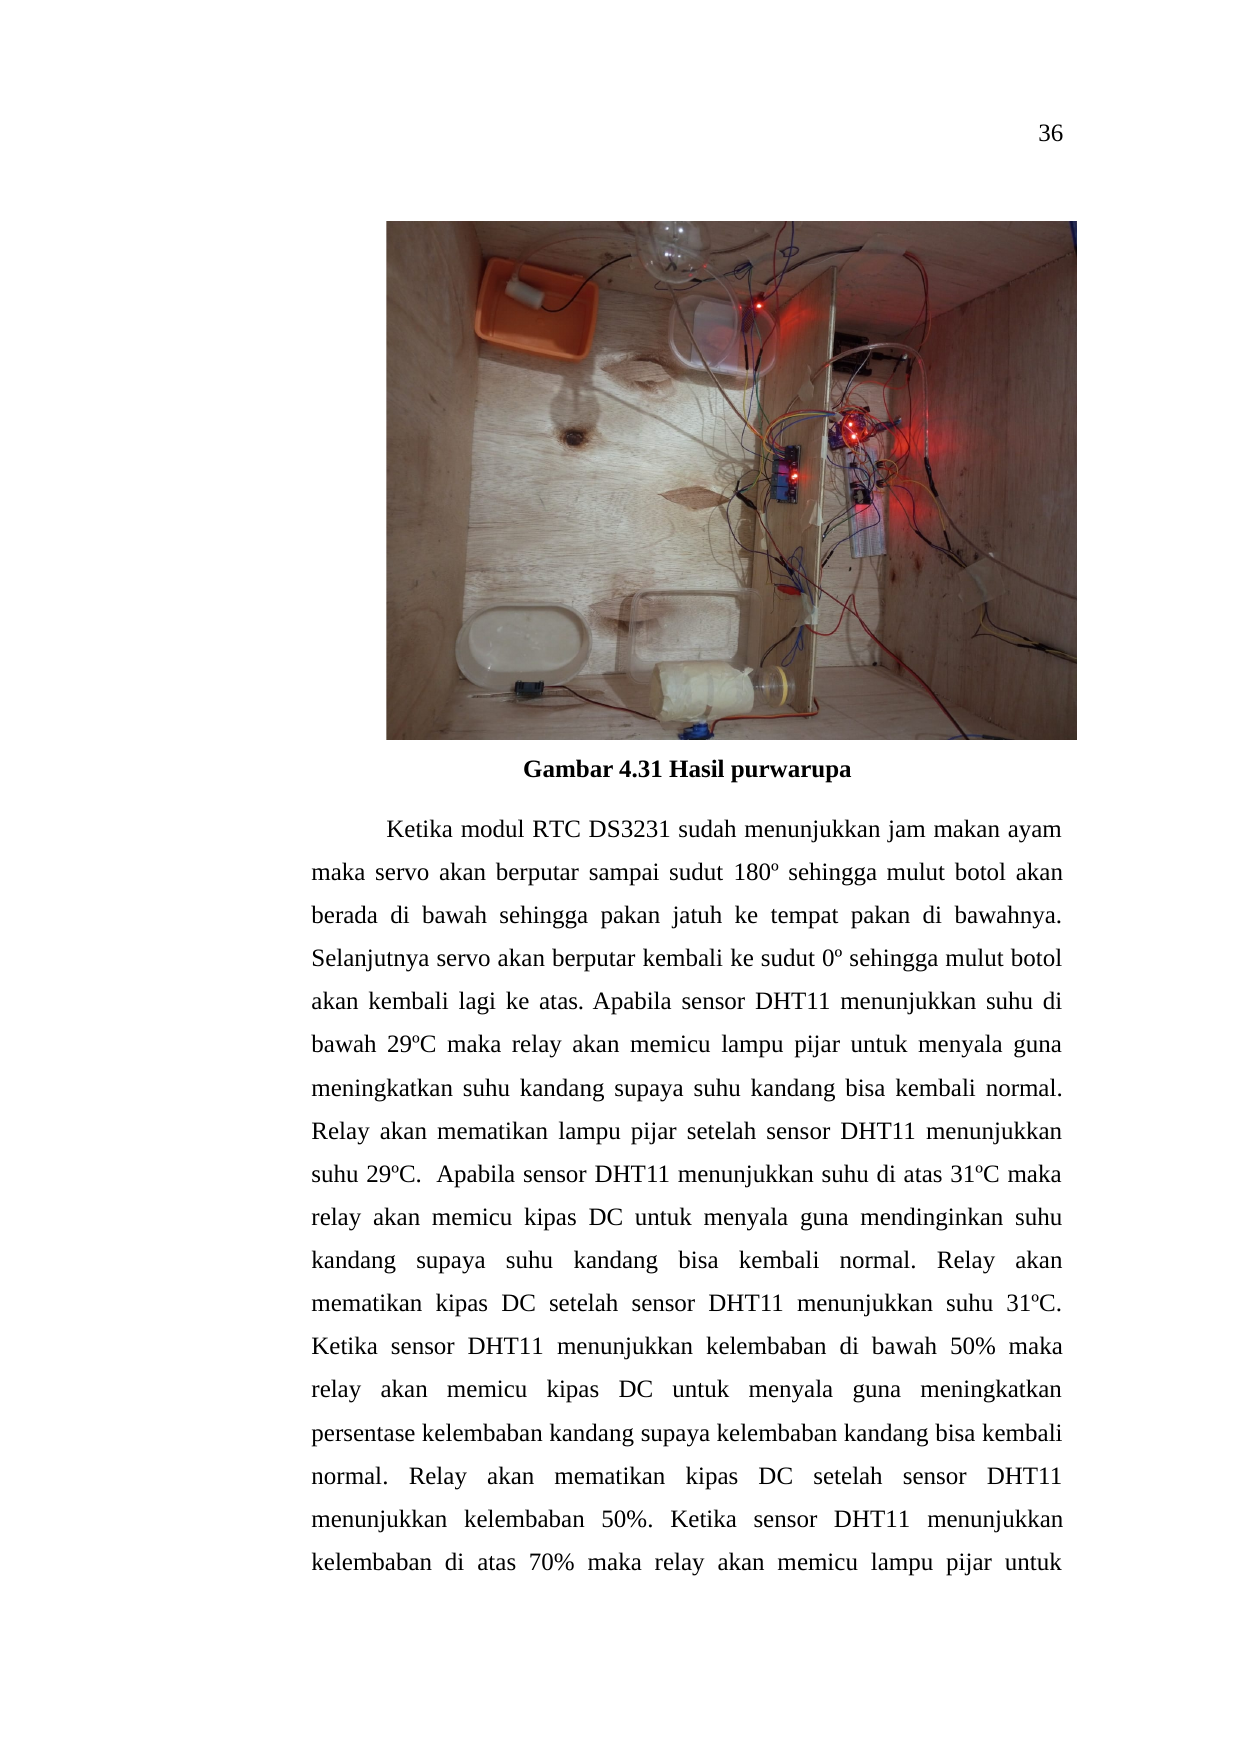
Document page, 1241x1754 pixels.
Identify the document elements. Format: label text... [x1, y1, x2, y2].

picture [386, 221, 1077, 740]
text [311, 814, 1063, 1576]
